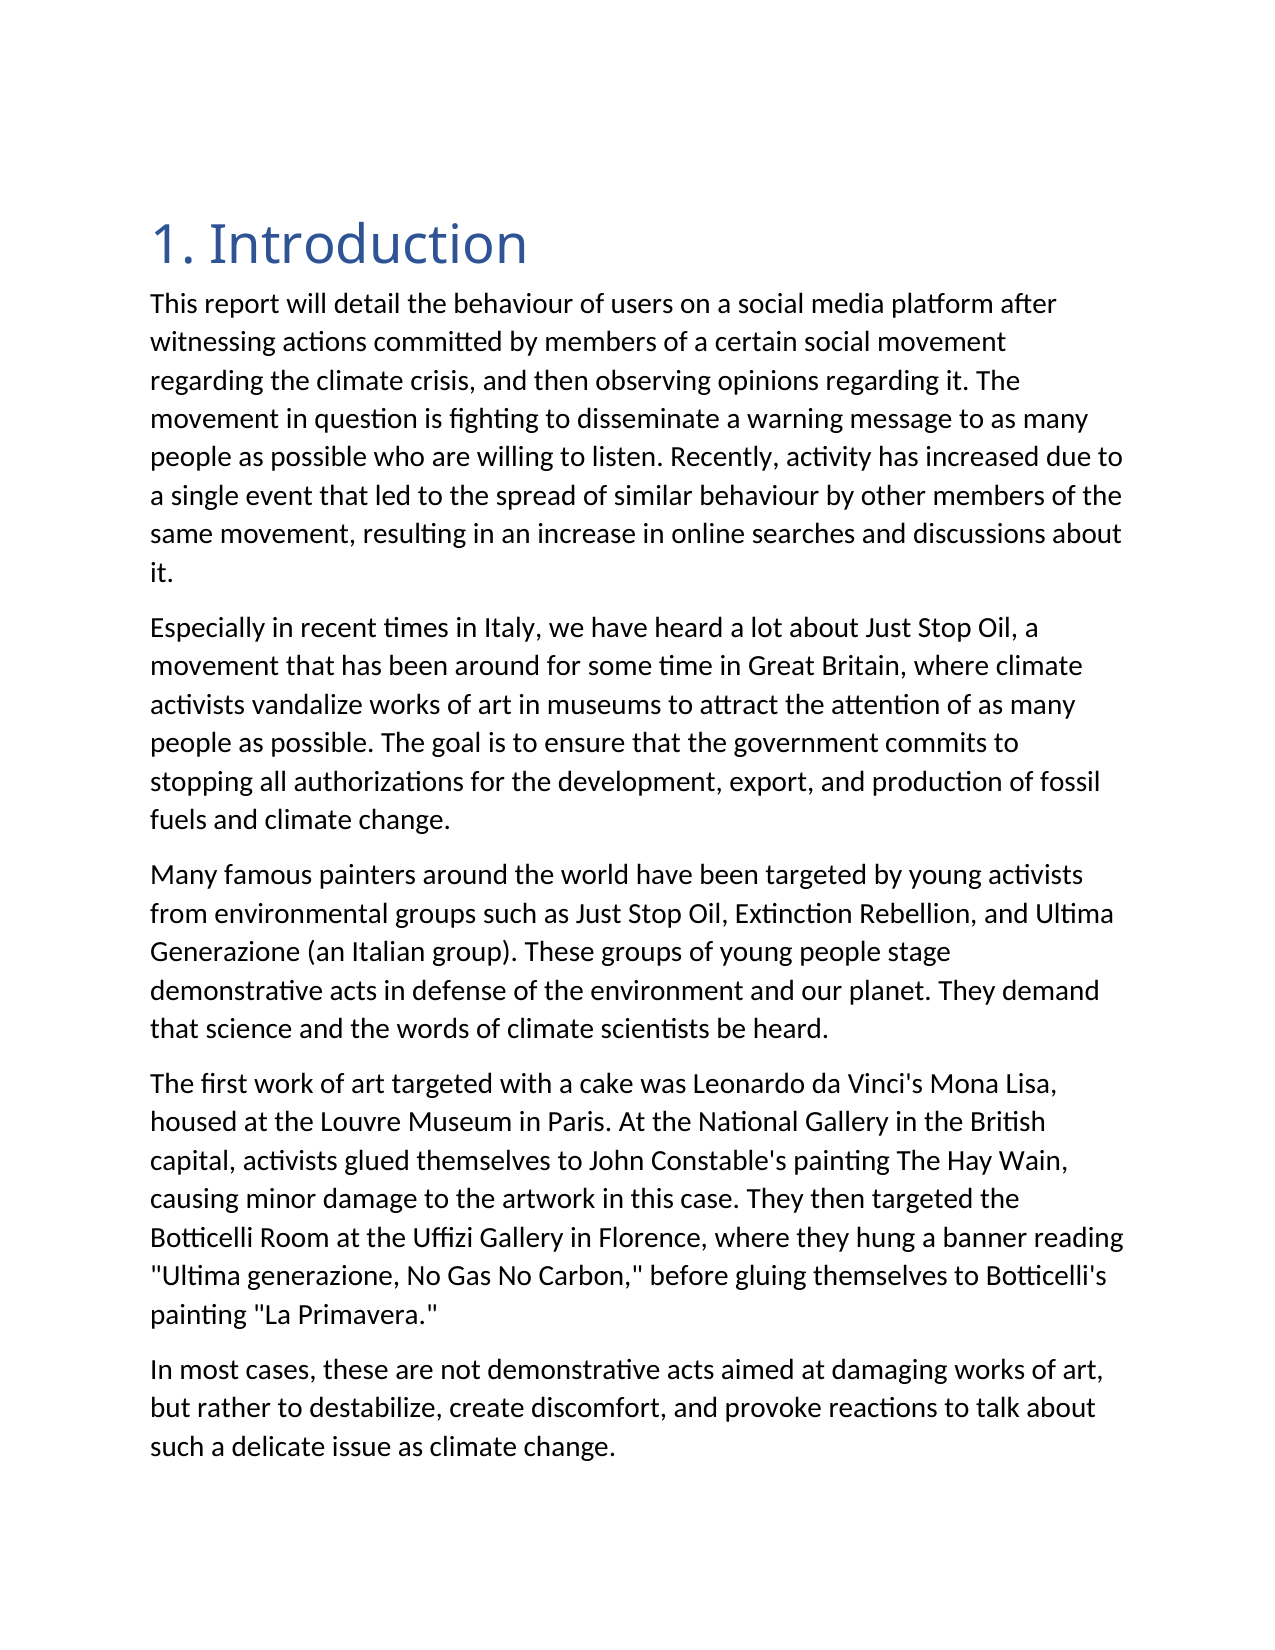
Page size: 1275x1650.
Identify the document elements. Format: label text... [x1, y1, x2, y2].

text Especially in recent times in Italy, we have heard a lot about Just Stop Oil, a movement that has been around for some time in Great Britain, where climate activists vandalize works of art in museums to attract the attention of as many people as possible. The goal is to ensure that the government commits to stopping all authorizations for the development, export, and production of fossil fuels and climate change. [150, 609, 1125, 837]
text Many famous painters around the world have been targeted by young activists from environmental groups such as Just Stop Oil, Extinction Rebellion, and Ultima Generazione (an Italian group). These groups of young people stage demonstrative acts in defense of the environment and our planet. They demand that science and the words of climate scientists be heard. [150, 856, 1125, 1046]
text This report will detail the behaviour of users on a social media platform after witnessing actions committed by members of a certain social movement regarding the climate crisis, and then observing opinions regarding it. The movement in question is fighting to disseminate a warning message to as many people as possible who are willing to listen. Recently, activity has increased due to a single event that led to the spread of similar behaviour by other members of the same movement, resulting in an increase in online searches and discussions about it. [150, 285, 1125, 589]
text In most cases, these are not demonstrative acts aimed at damaging works of art, but rather to destabilize, create discomfort, and provoke reactions to talk about such a delicate issue as climate change. [150, 1351, 1125, 1463]
subtitle 1. Introduction [150, 205, 1125, 279]
text The first work of art targeted with a cake was Leonardo da Vinci's Mona Lisa, housed at the Louvre Museum in Paris. At the National Gallery in the British capital, activists glued themselves to John Constable's painting The Hay Wain, causing minor damage to the artwork in this case. They then targeted the Botticelli Room at the Uffizi Gallery in Florence, where they hung a banner reading "Ultima generazione, No Gas No Carbon," before gluing themselves to Botticelli's painting "La Primavera." [150, 1065, 1125, 1331]
